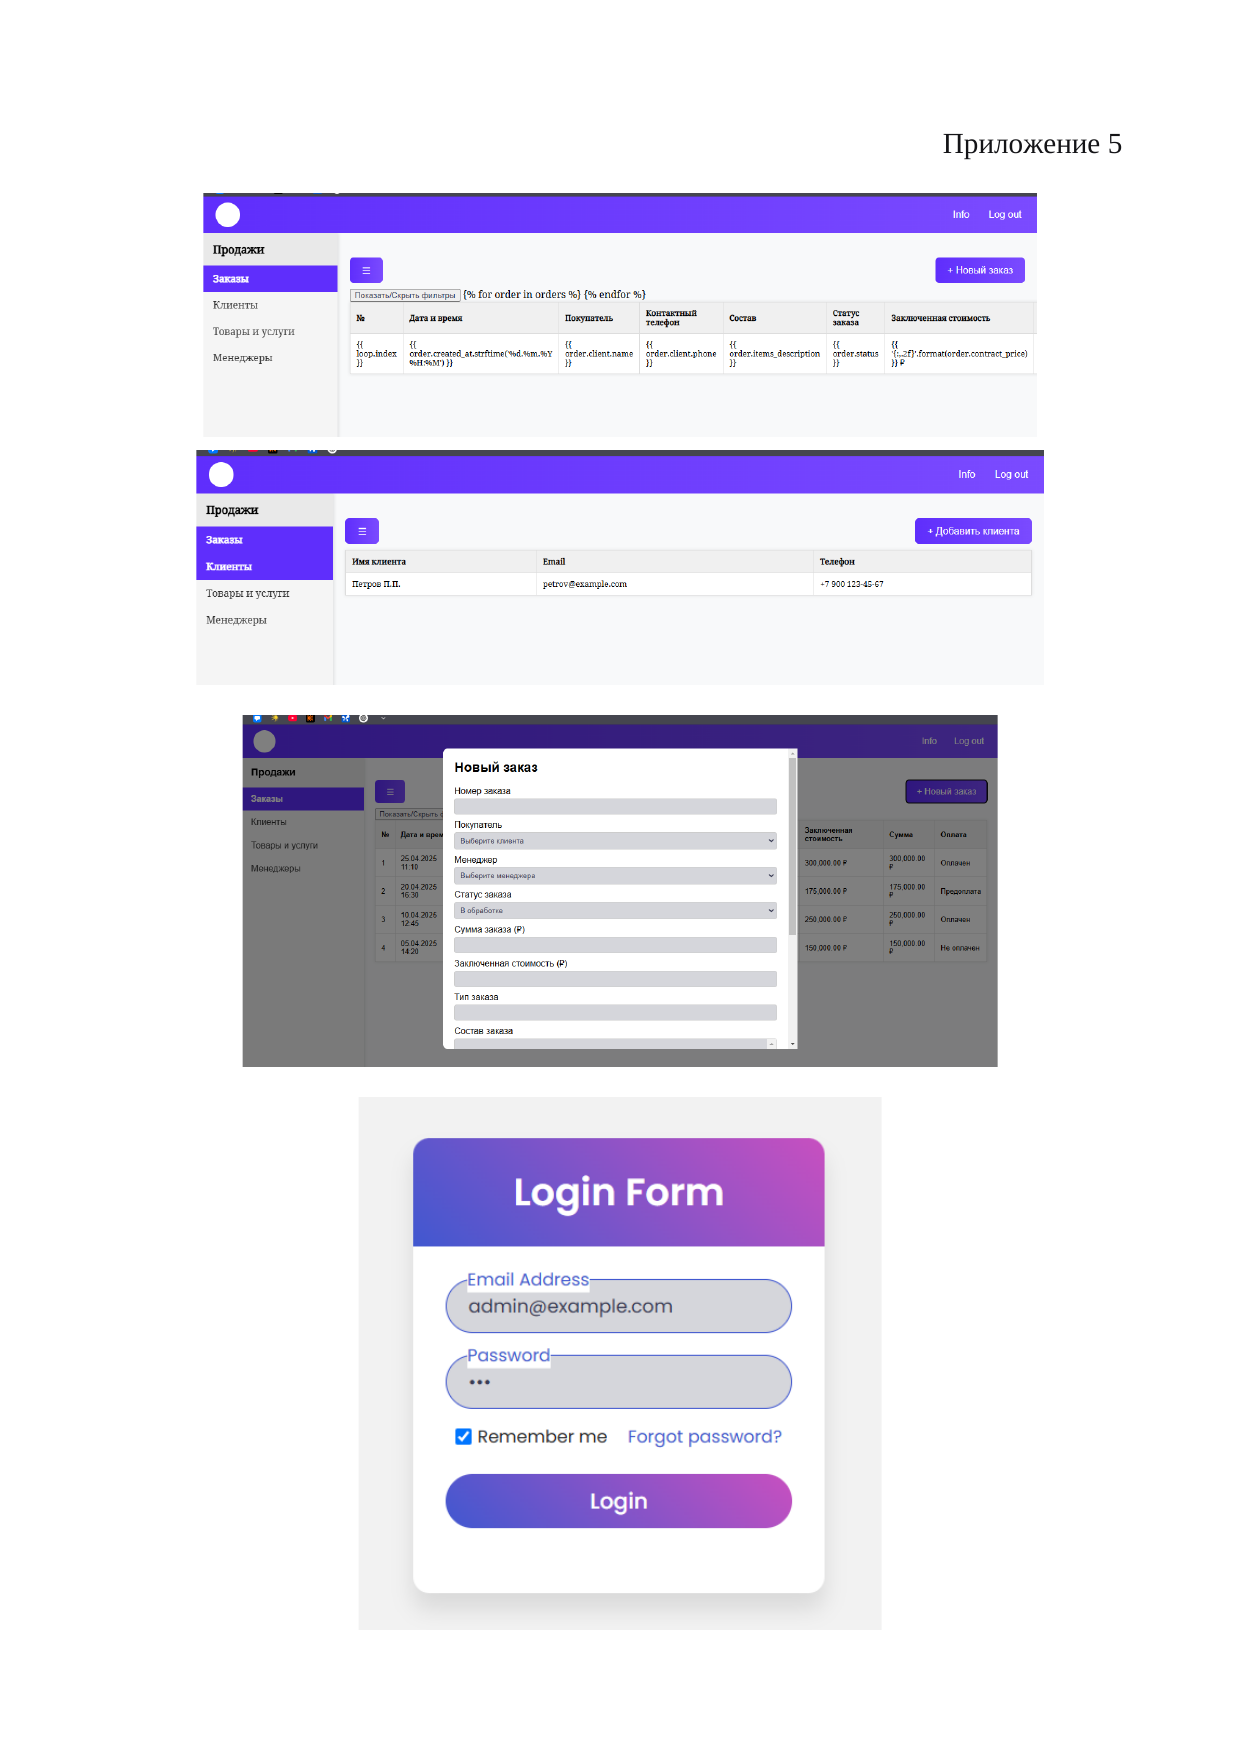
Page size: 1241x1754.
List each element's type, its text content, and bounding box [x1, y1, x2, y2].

text Приложение 5 [118, 126, 1122, 160]
picture [196, 450, 1044, 685]
picture [203, 193, 1037, 437]
picture [358, 1097, 882, 1630]
picture [242, 715, 998, 1067]
